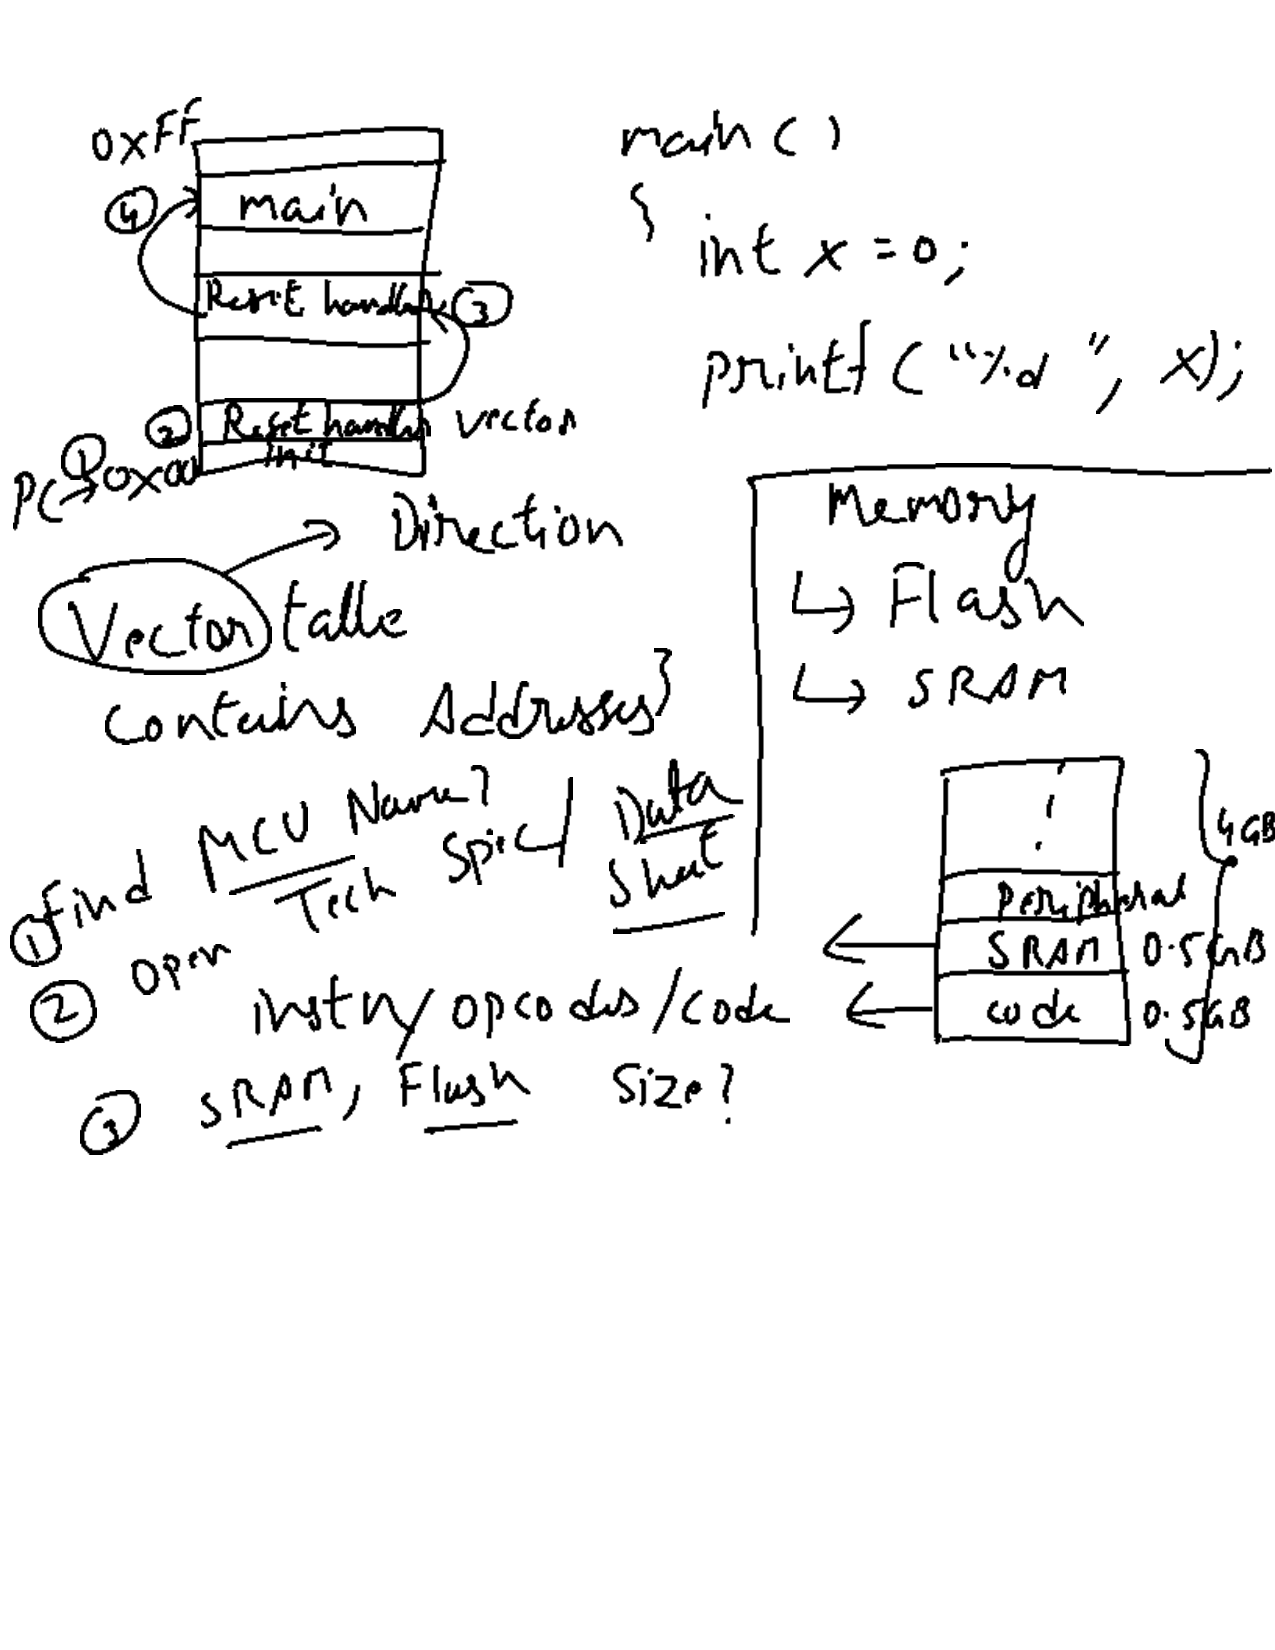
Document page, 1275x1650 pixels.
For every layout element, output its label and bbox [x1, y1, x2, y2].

picture [105, 682, 356, 745]
picture [80, 1090, 141, 1155]
picture [13, 97, 1275, 1149]
picture [30, 980, 97, 1043]
picture [347, 765, 573, 885]
picture [10, 849, 152, 967]
picture [198, 801, 396, 933]
picture [1089, 332, 1110, 355]
picture [1096, 378, 1122, 414]
picture [1160, 330, 1243, 402]
